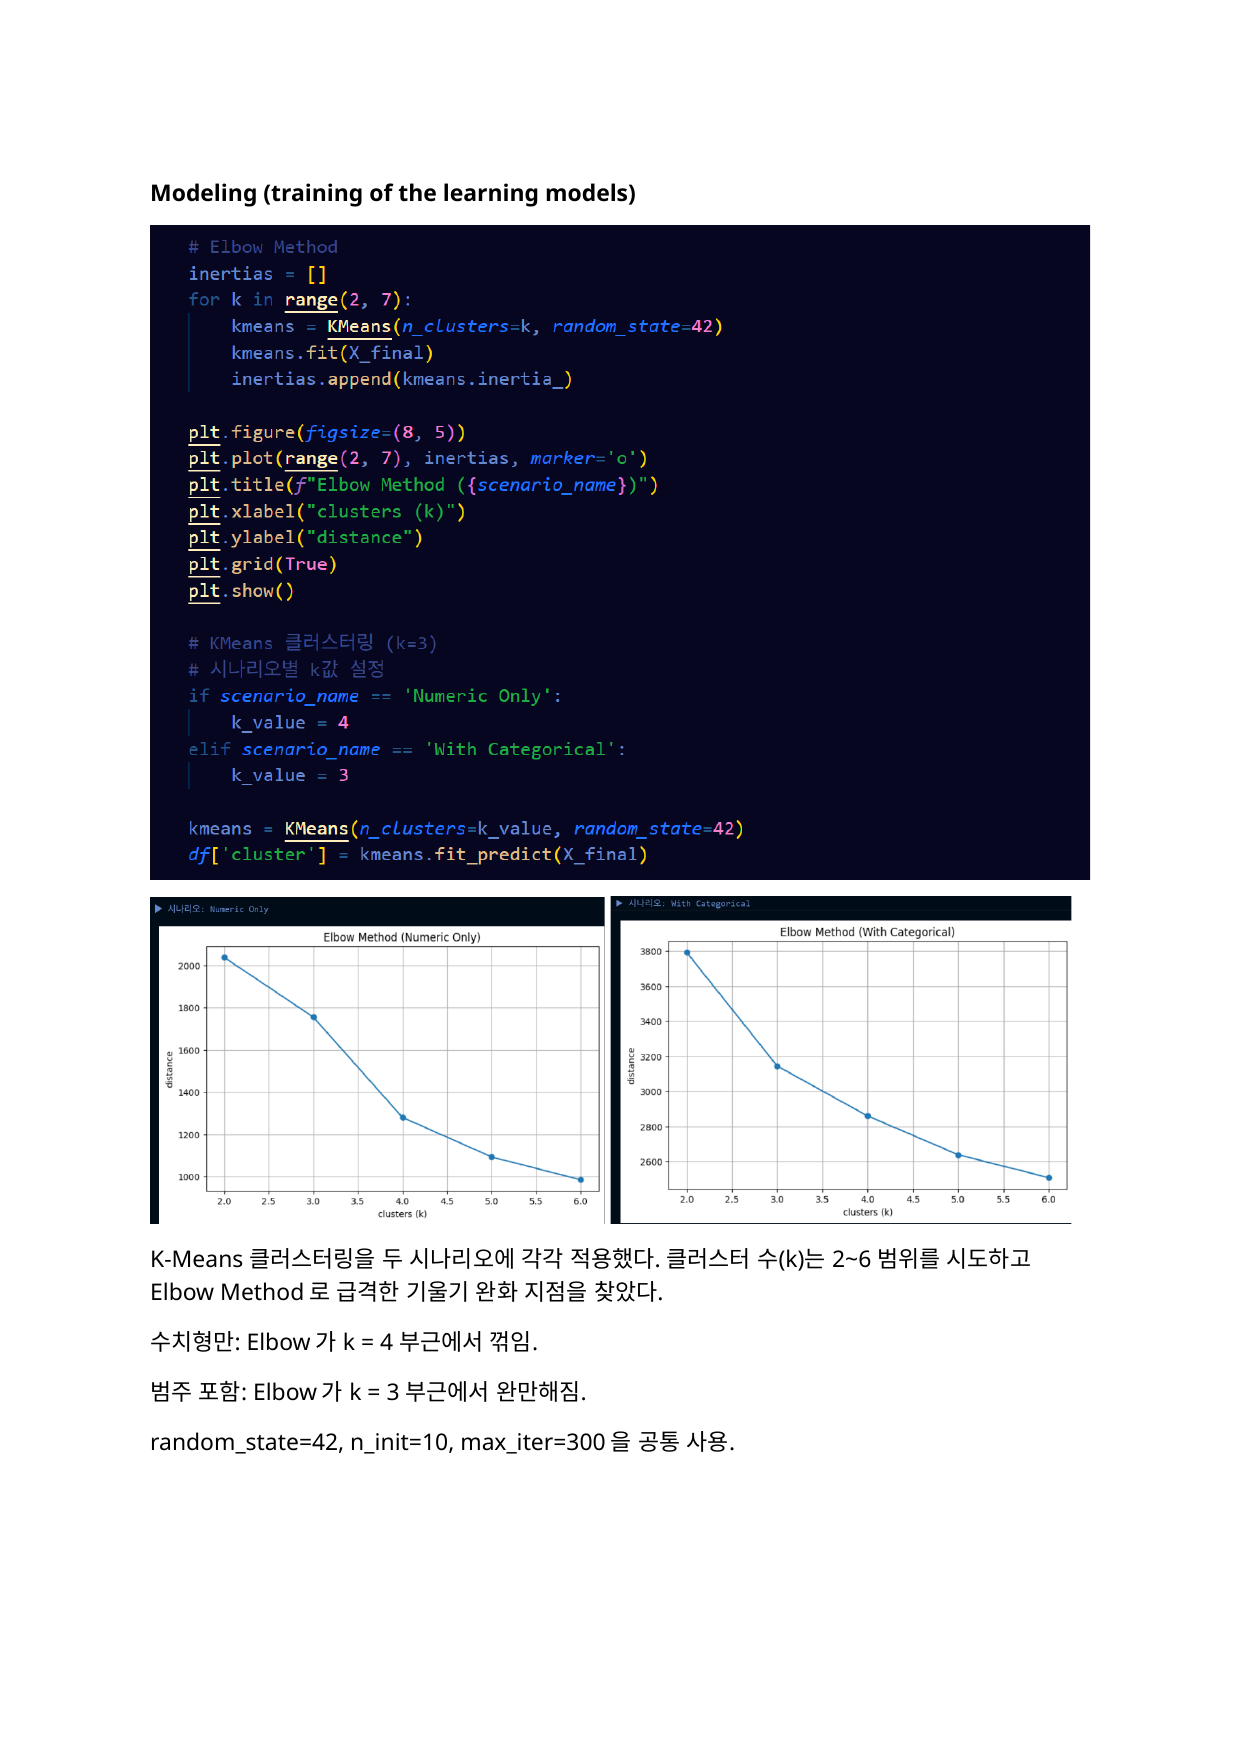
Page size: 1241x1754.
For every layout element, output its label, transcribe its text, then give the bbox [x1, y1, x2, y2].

text 범주 포함: Elbow가 k = 3 부근에서 완만해짐. [150, 1374, 1090, 1407]
picture [610, 896, 1072, 1224]
picture [150, 225, 1091, 880]
text K-Means 클러스터링을 두 시나리오에 각각 적용했다. 클러스터 수(k)는 2~6 범위를 시도하고 Elbow Method로 급격한 기울기 완화 지점을 찾았다. [150, 1240, 1090, 1307]
text random_state=42, n_init=10, max_iter=300을 공통 사용. [150, 1424, 1090, 1457]
picture [150, 897, 605, 1224]
text Modeling (training of the learning models) [150, 177, 1090, 208]
text 수치형만: Elbow가 k = 4 부근에서 꺾임. [150, 1324, 1090, 1357]
